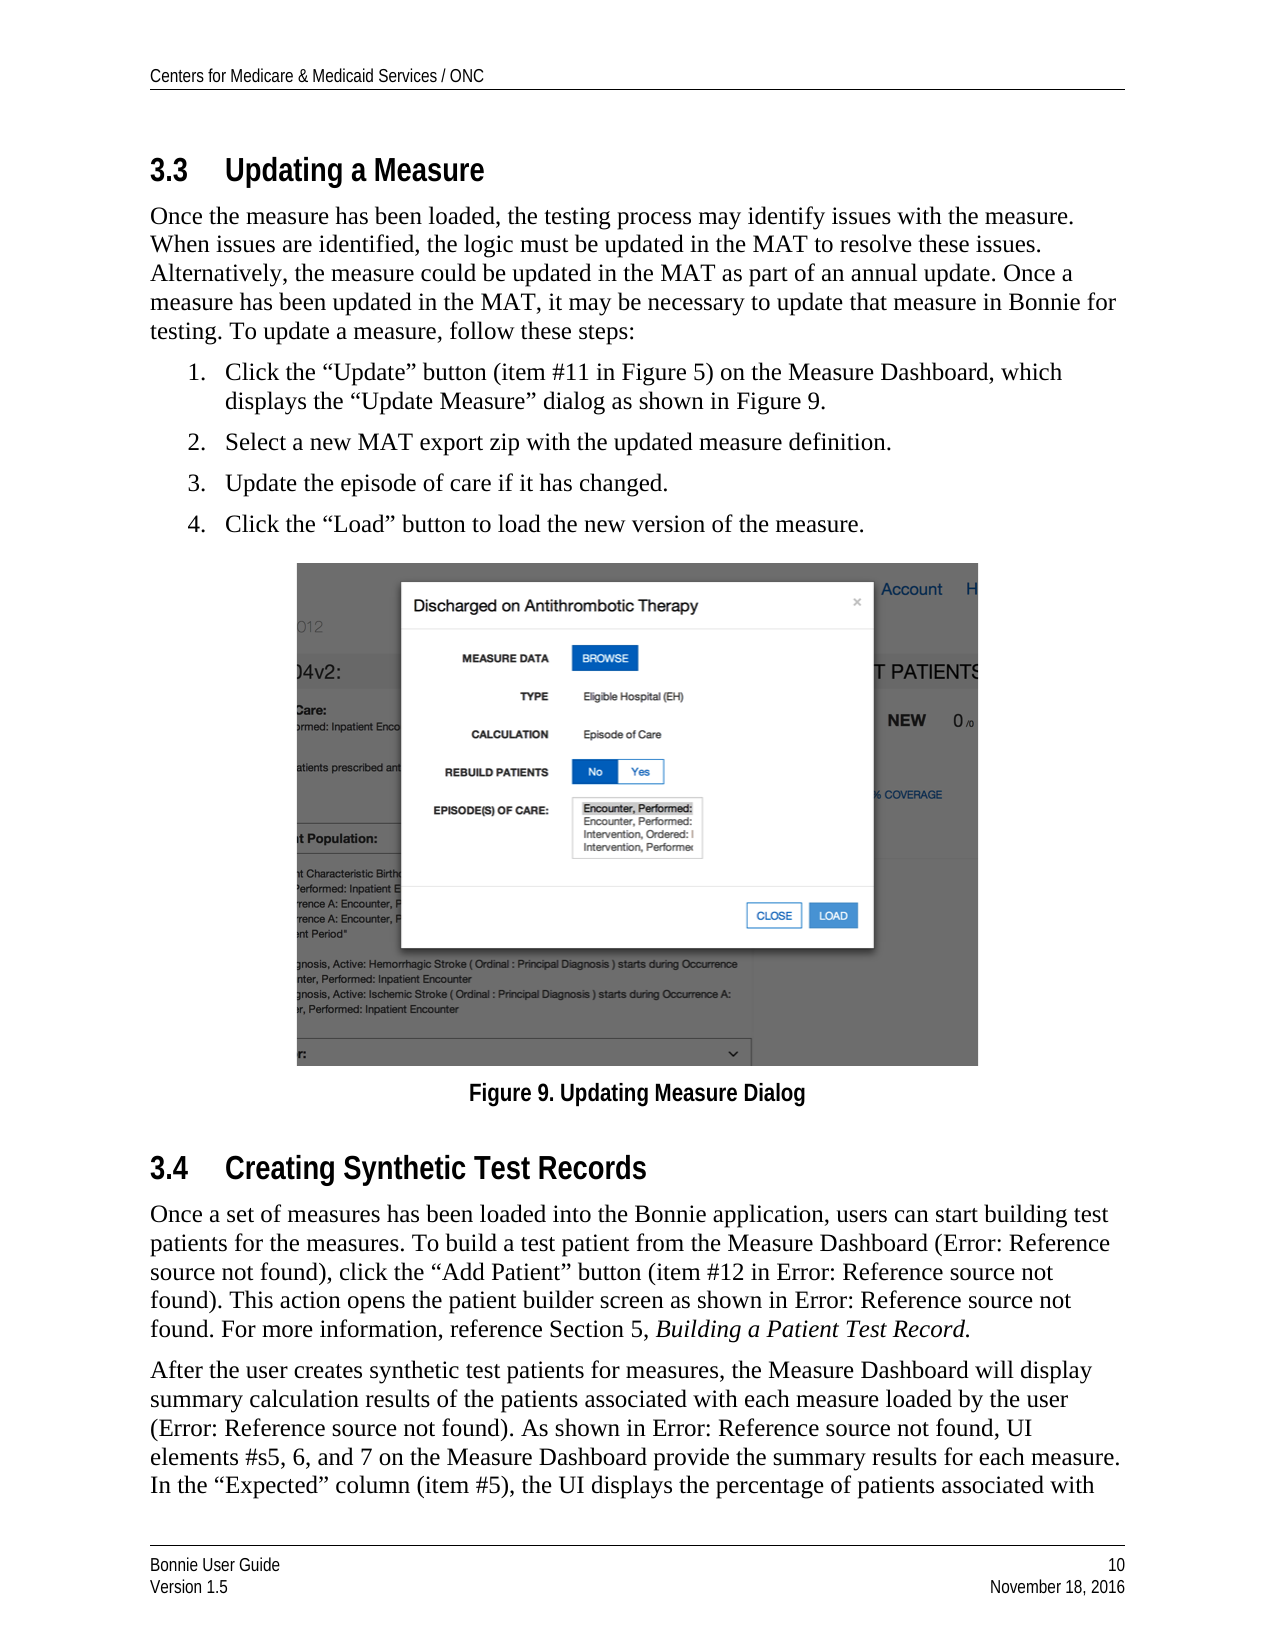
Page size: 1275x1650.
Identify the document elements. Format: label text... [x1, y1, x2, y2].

list Select a new MAT export zip with the updated measure definition. [187, 427, 1125, 456]
text Once the measure has been loaded, the testing process may identify issues with the measure. When issues are identified, the logic must be updated in the MAT to resolve these issues. Alternatively, the measure could be updated in the MAT as part of an annual update. Once a measure has been updated in the MAT, it may be necessary to update that measure in Bonnie for testing. To update a measure, follow these steps: [150, 201, 1125, 344]
picture [296, 563, 979, 1066]
subtitle Creating Synthetic Test Records [150, 1148, 1125, 1187]
list Click the “Load” button to load the new version of the measure. [187, 509, 1125, 538]
subtitle Updating a Measure [150, 150, 1125, 188]
list Update the episode of care if it has changed. [187, 468, 1125, 497]
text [150, 1356, 1125, 1499]
